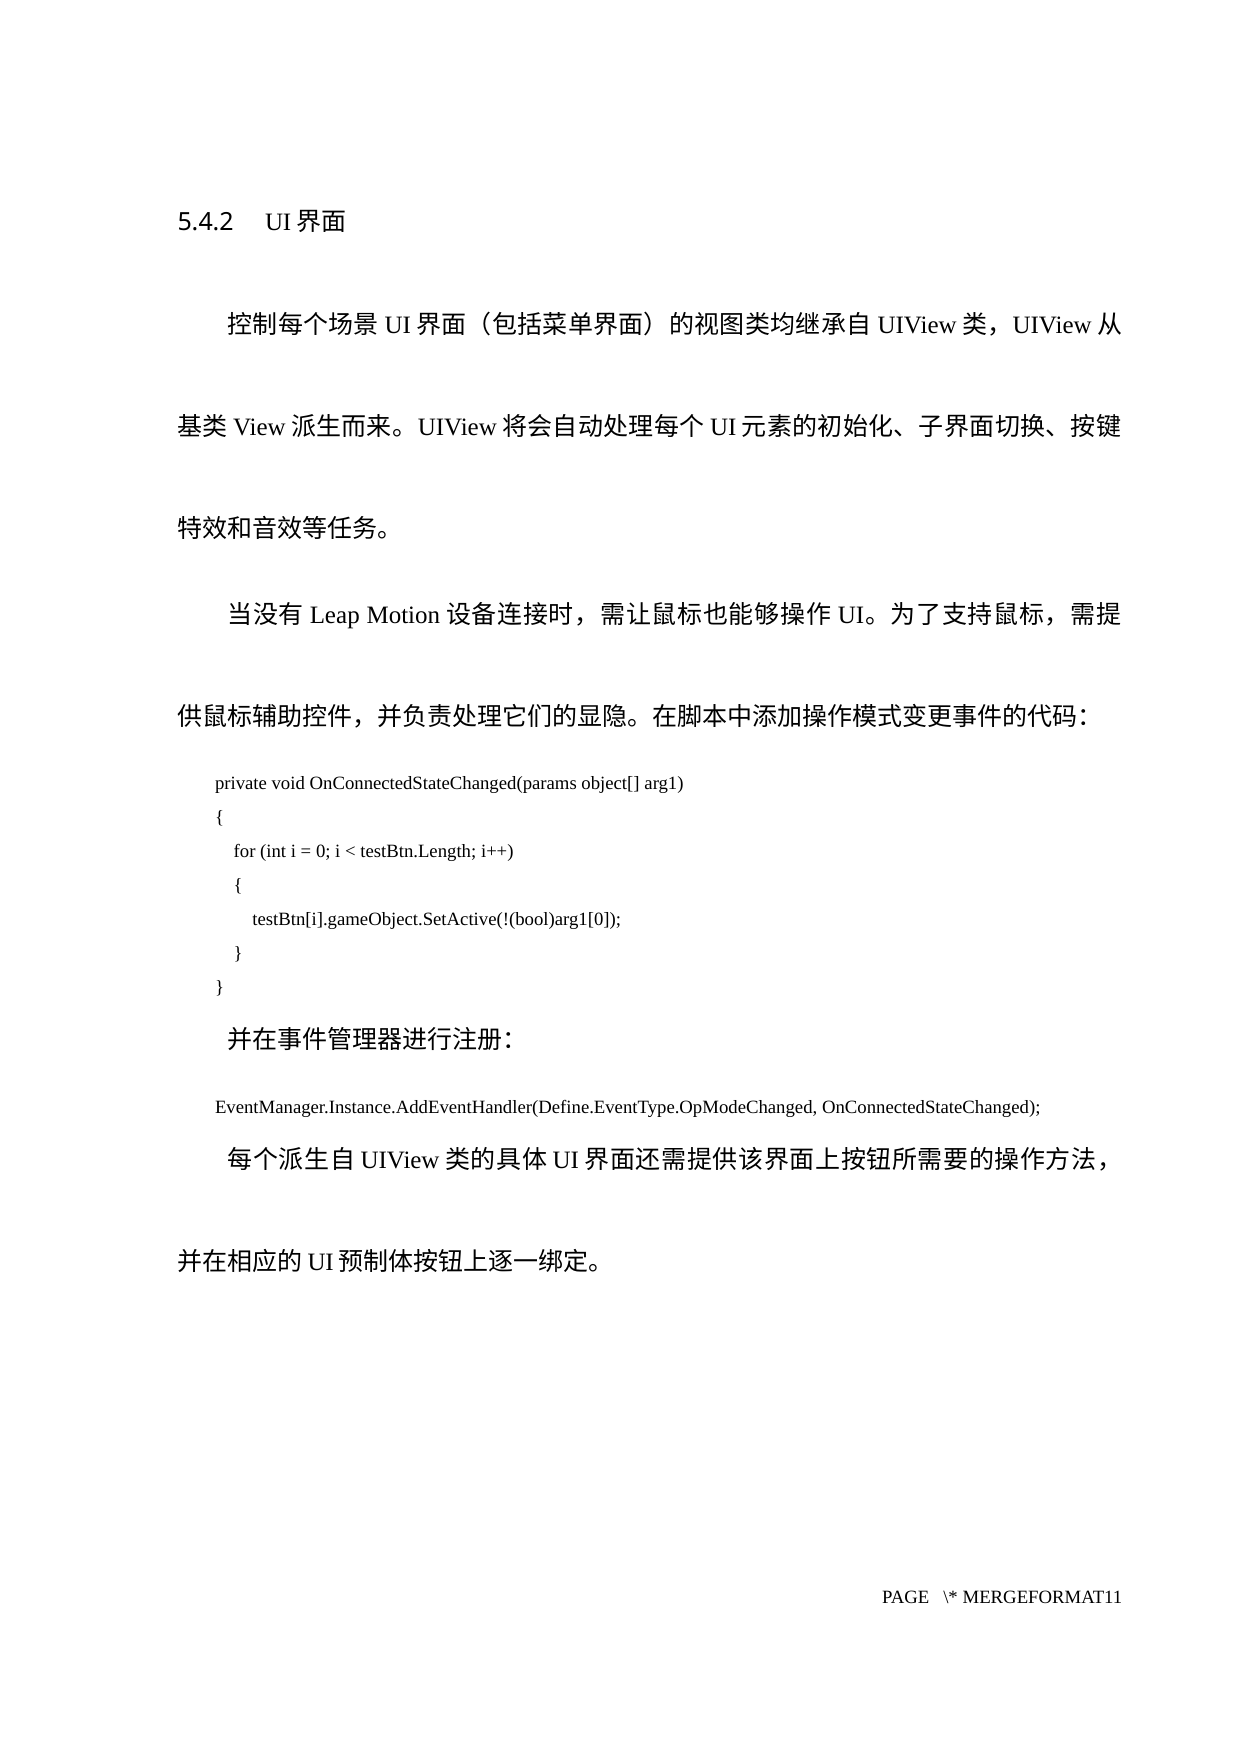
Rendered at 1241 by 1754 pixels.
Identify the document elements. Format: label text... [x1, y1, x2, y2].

text 并在事件管理器进行注册： [177, 1004, 1122, 1072]
text 每个派生自UIView类的具体UI界面还需提供该界面上按钮所需要的操作方法，并在相应的UI预制体按钮上逐一绑定。 [177, 1124, 1122, 1294]
text } [177, 936, 1122, 970]
text { [177, 800, 1122, 834]
text } [177, 970, 1122, 1004]
text 当没有Leap Motion设备连接时，需让鼠标也能够操作UI。为了支持鼠标，需提供鼠标辅助控件，并负责处理它们的显隐。在脚本中添加操作模式变更事件的代码： [177, 578, 1122, 748]
subtitle UI界面 [177, 185, 1122, 253]
text 控制每个场景UI界面（包括菜单界面）的视图类均继承自UIView类，UIView从基类View派生而来。UIView将会自动处理每个UI元素的初始化、子界面切换、按键特效和音效等任务。 [177, 288, 1122, 560]
text testBtn[i].gameObject.SetActive(!(bool)arg1[0]); [177, 902, 1122, 936]
text private void OnConnectedStateChanged(params object[] arg1) [177, 766, 1122, 800]
text EventManager.Instance.AddEventHandler(Define.EventType.OpModeChanged, OnConnectedStateChanged); [177, 1090, 1122, 1124]
text for (int i = 0; i < testBtn.Length; i++) [177, 834, 1122, 868]
text { [177, 868, 1122, 902]
